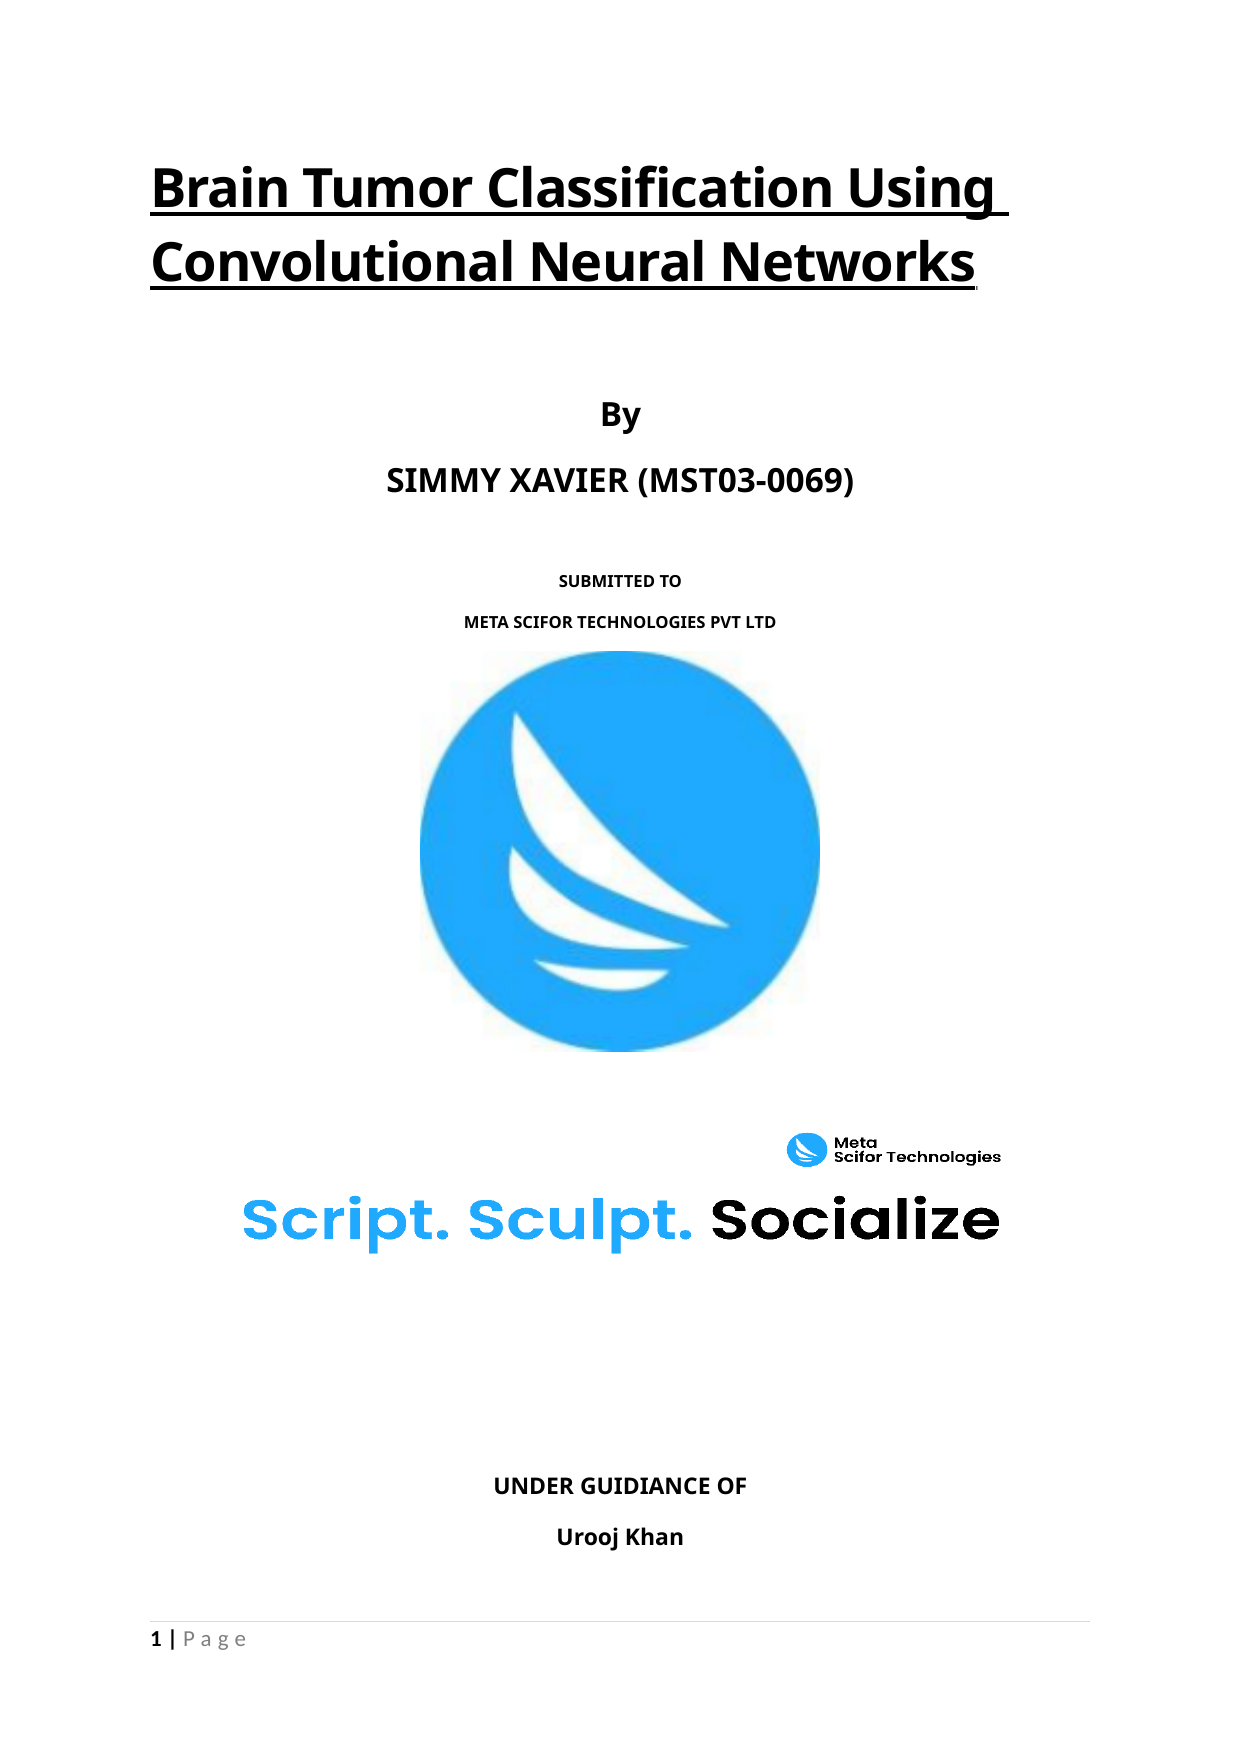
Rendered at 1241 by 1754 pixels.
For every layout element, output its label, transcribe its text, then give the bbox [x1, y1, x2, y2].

title Brain Tumor Classification Using Convolutional Neural Networks [150, 150, 1090, 297]
picture [420, 651, 820, 1052]
picture [150, 1053, 1091, 1452]
text Urooj Khan [150, 1521, 1090, 1552]
text SIMMY XAVIER (MST03-0069) [150, 457, 1090, 502]
text By [150, 391, 1090, 437]
text META SCIFOR TECHNOLOGIES PVT LTD [150, 611, 1090, 633]
text UNDER GUIDIANCE OF [150, 1470, 1090, 1501]
text SUBMITTED TO [150, 569, 1090, 592]
